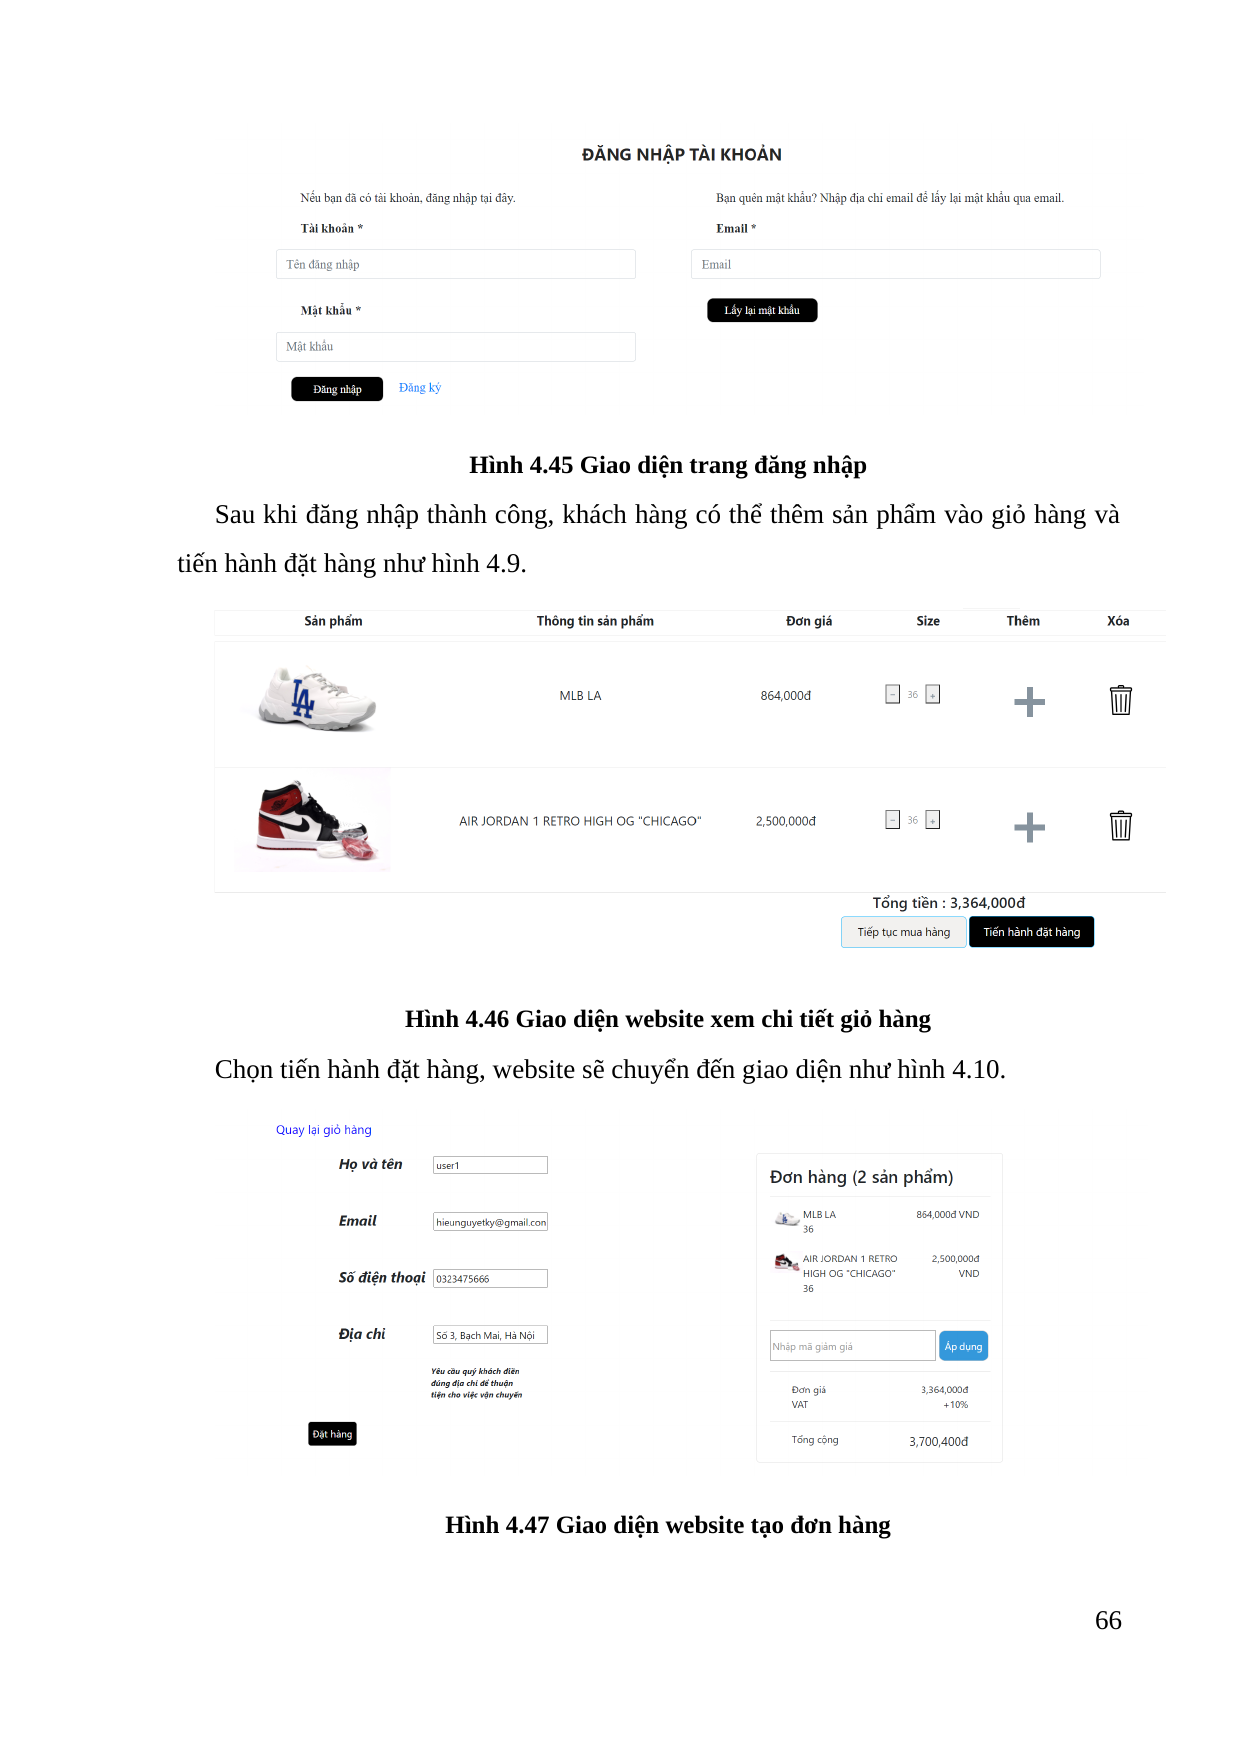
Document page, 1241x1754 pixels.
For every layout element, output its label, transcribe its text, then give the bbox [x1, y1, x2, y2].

text Sau khi đăng nhập thành công, khách hàng có thể thêm sản phẩm vào giỏ hàng và tiến hành đặt hàng như hình 4.9. [177, 495, 1122, 582]
picture [214, 1109, 1149, 1476]
picture [214, 603, 1166, 953]
picture [214, 123, 1145, 415]
text Chọn tiến hành đặt hàng, website sẽ chuyển đến giao diện như hình 4.10. [177, 1050, 1122, 1088]
